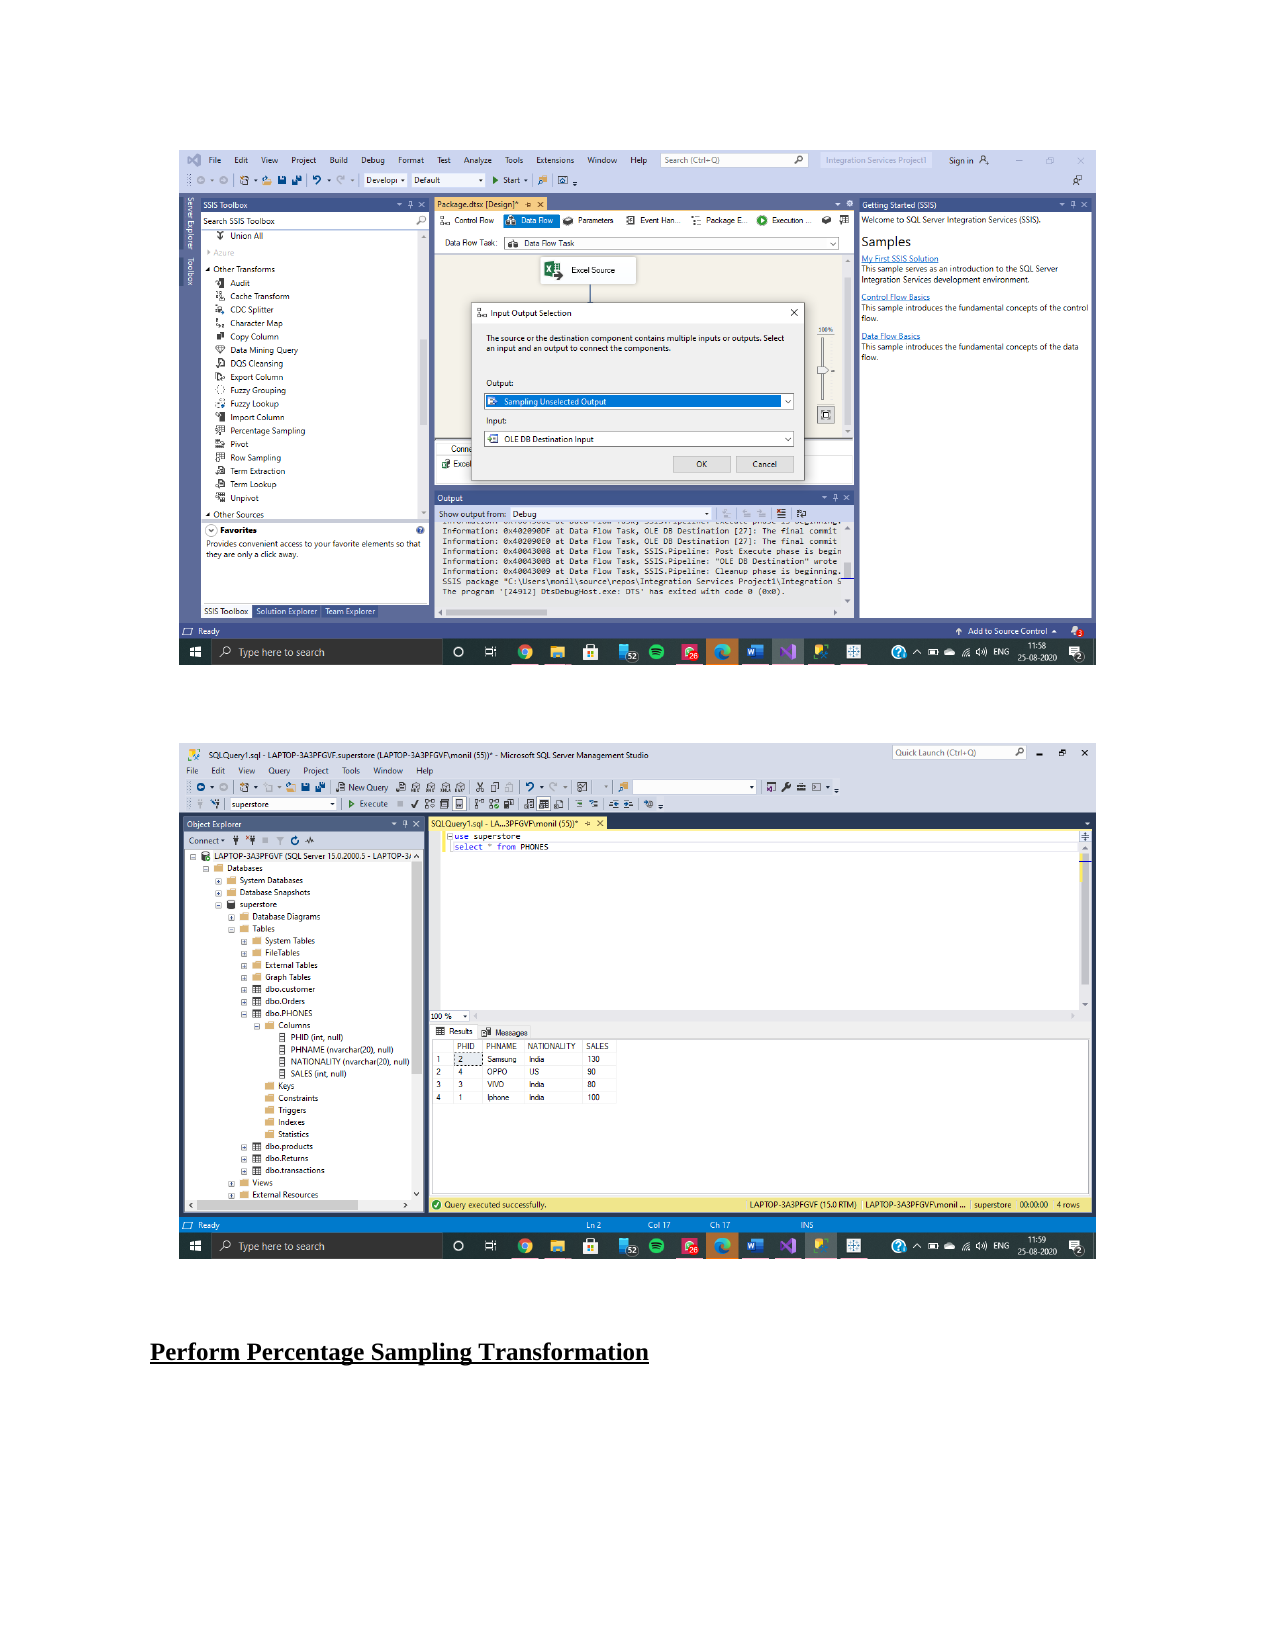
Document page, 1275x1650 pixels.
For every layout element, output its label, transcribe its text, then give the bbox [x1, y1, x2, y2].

picture [179, 150, 1096, 665]
text Perform Percentage Sampling Transformation [150, 1337, 1125, 1366]
picture [179, 743, 1096, 1259]
